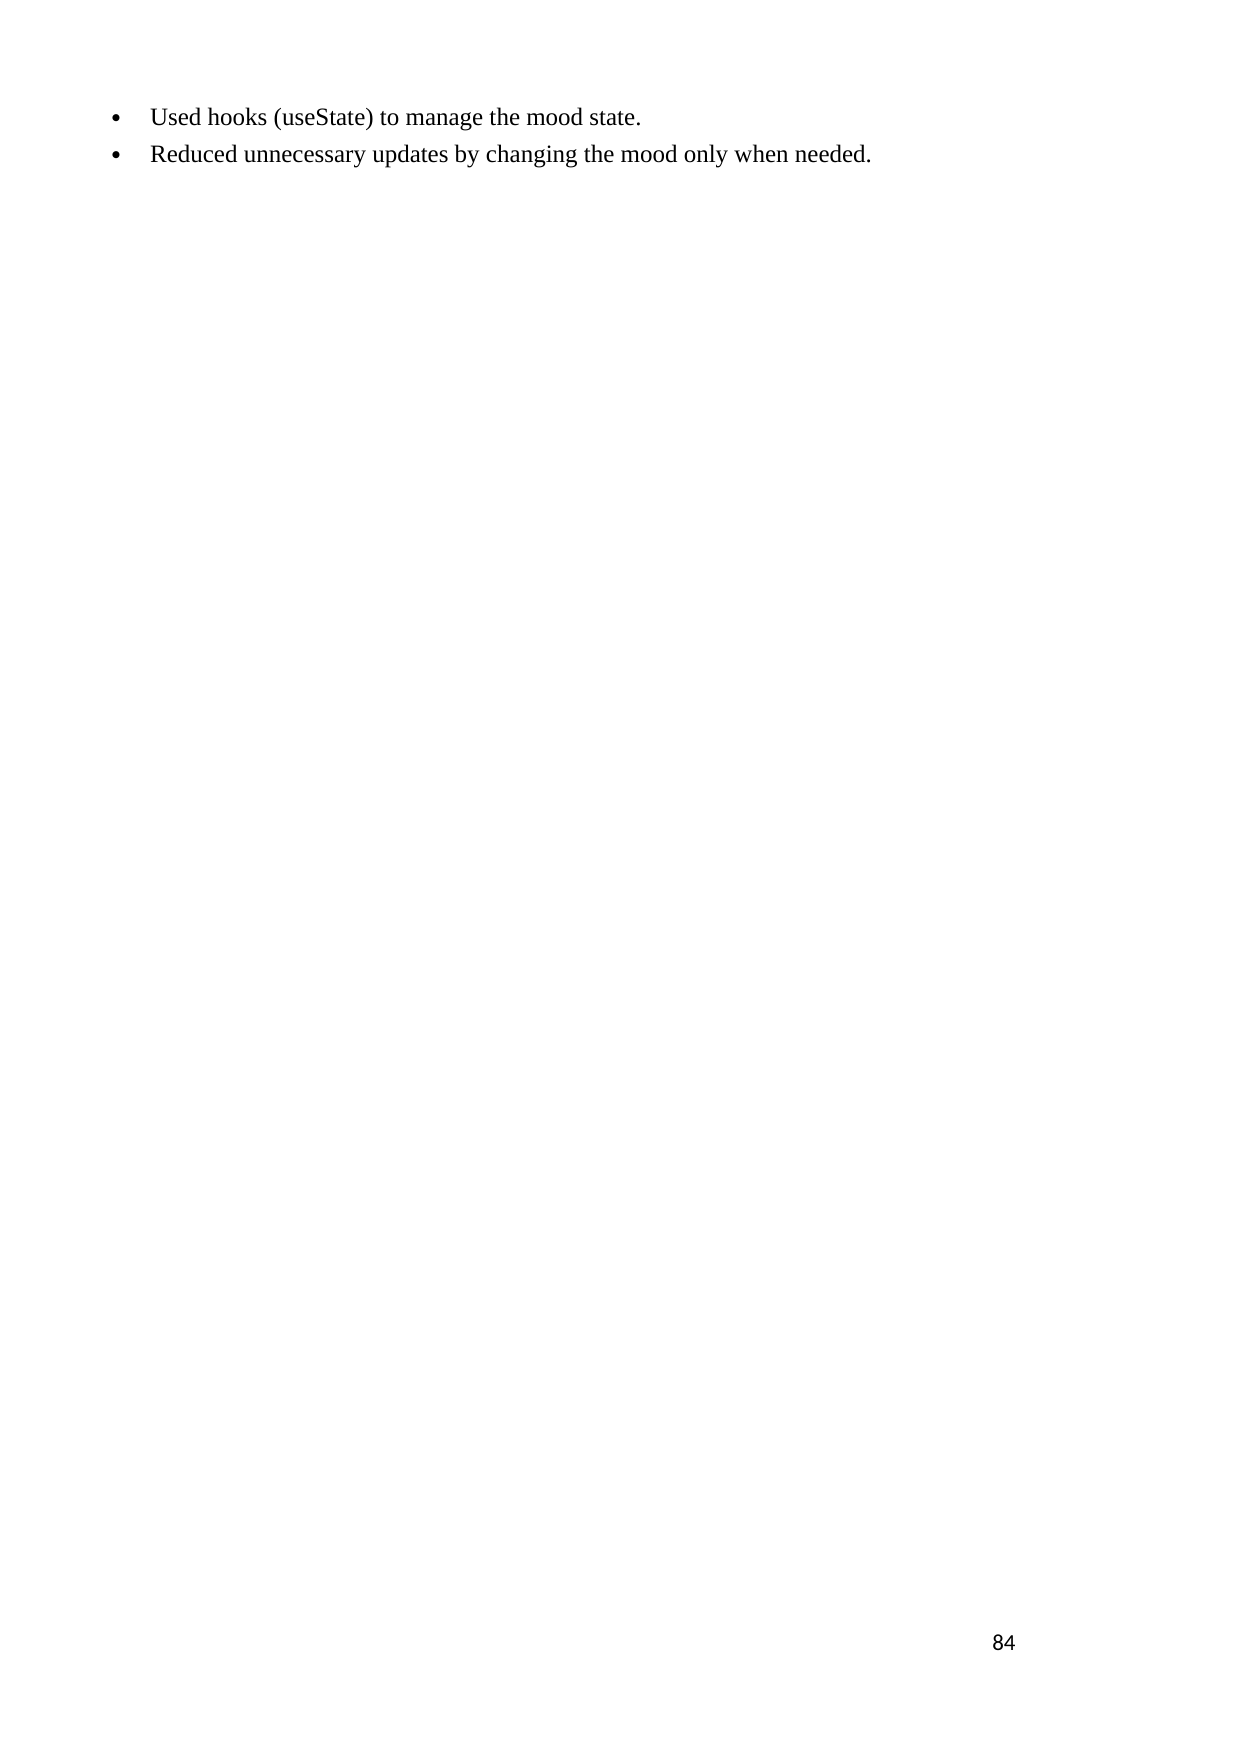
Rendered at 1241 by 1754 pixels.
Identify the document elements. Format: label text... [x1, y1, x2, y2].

list Reduced unnecessary updates by changing the mood only when needed. [112, 139, 1015, 168]
list Used hooks (useState) to manage the mood state. [112, 102, 1015, 131]
